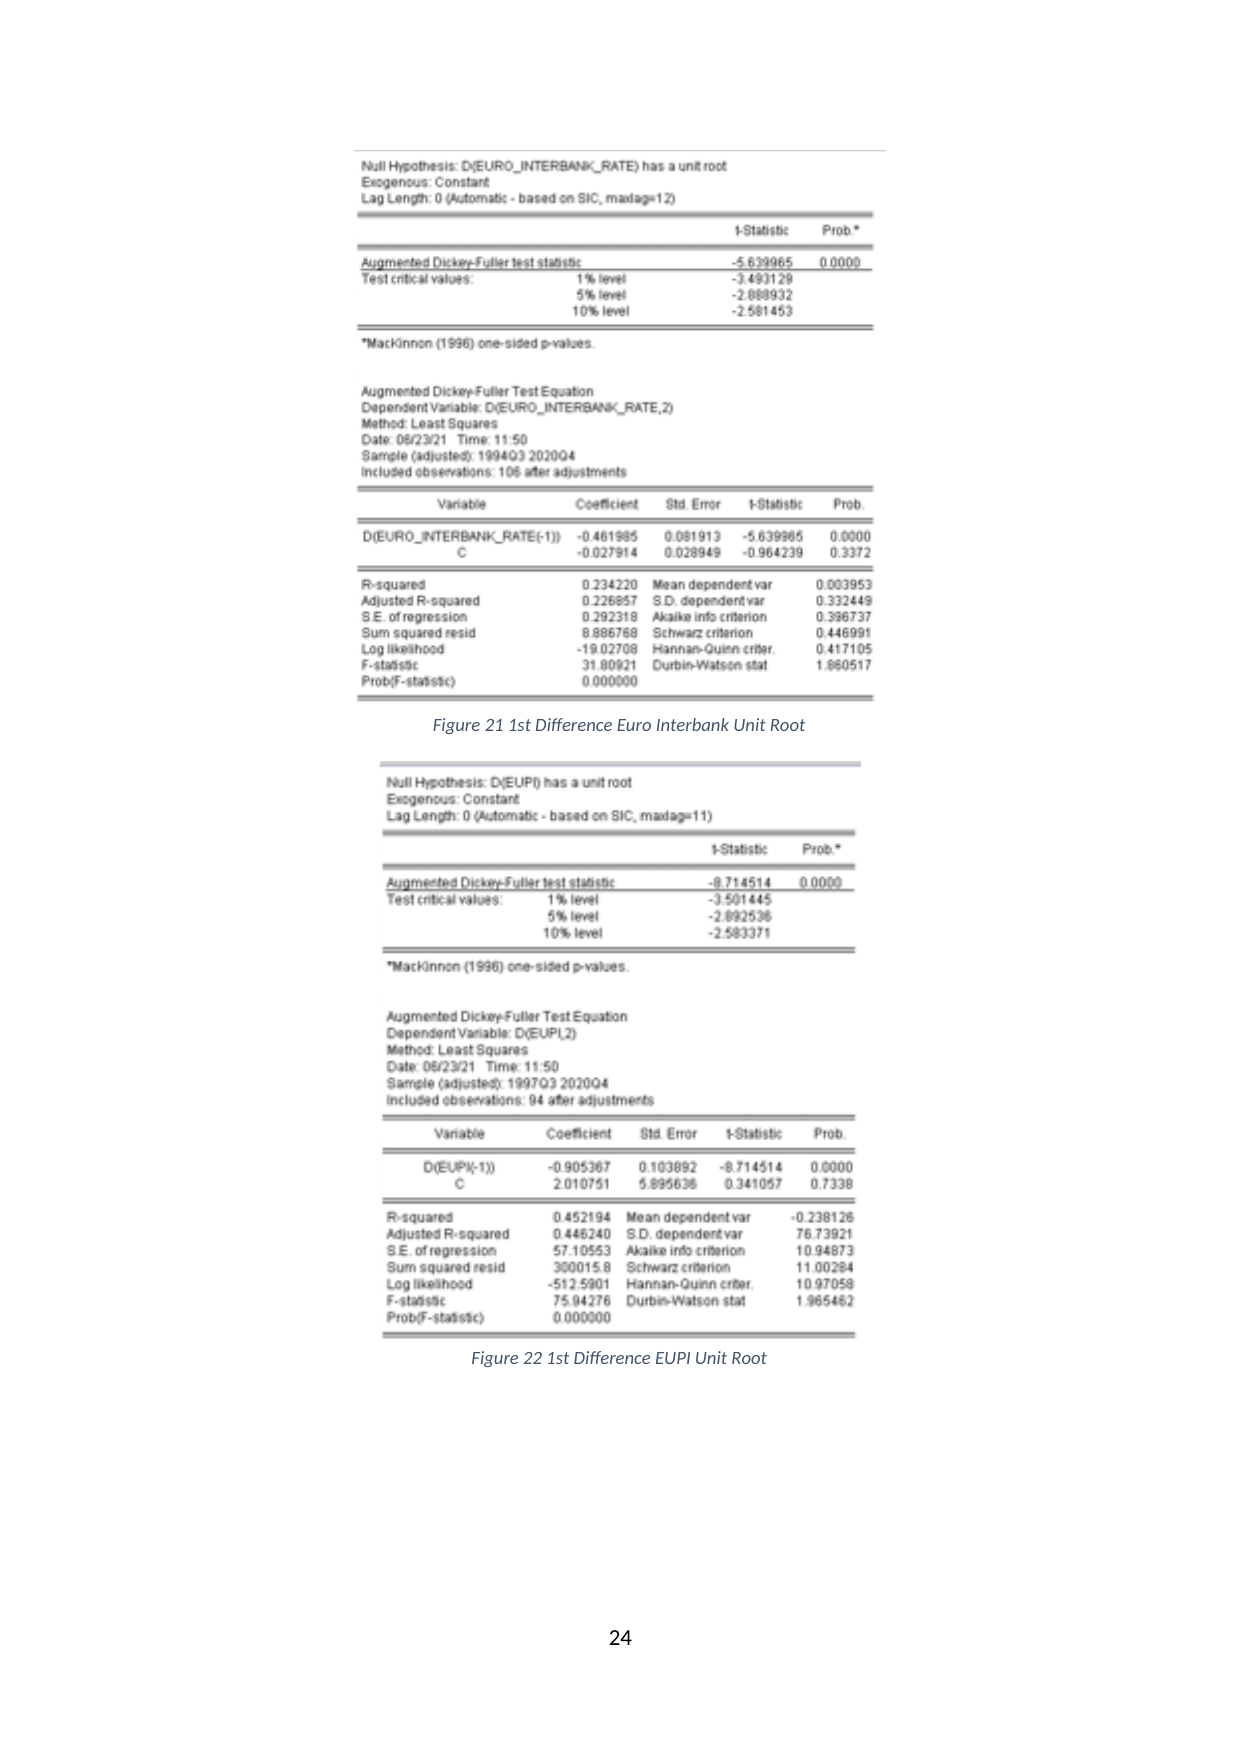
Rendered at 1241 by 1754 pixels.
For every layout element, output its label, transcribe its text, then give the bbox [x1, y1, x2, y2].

picture [379, 761, 861, 1344]
text Figure 22 1st Difference EUPI Unit Root [150, 1346, 1090, 1369]
text Figure 21 1st Difference Euro Interbank Unit Root [150, 713, 1090, 736]
picture [354, 150, 886, 712]
